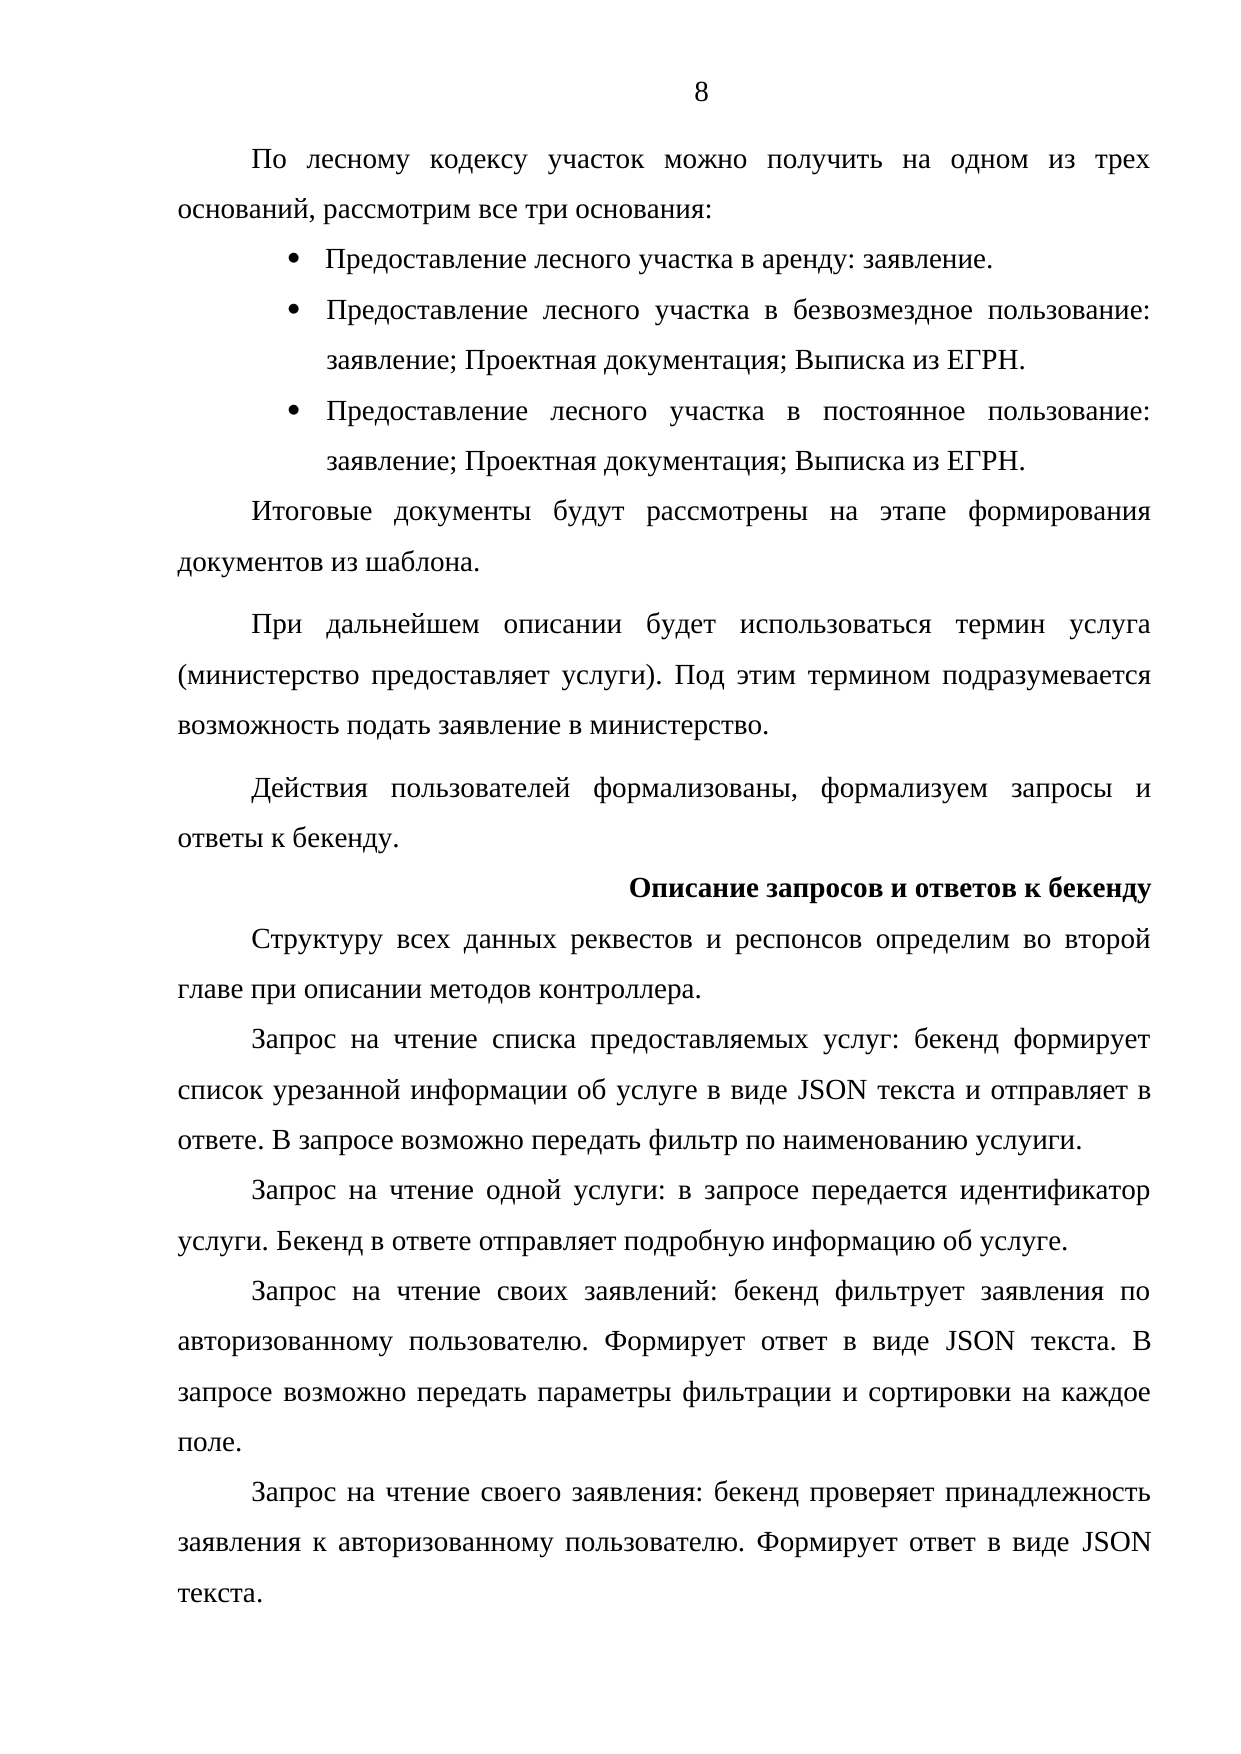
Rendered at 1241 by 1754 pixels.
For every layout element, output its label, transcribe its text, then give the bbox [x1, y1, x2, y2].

text Описание запросов и ответов к бекенду [177, 871, 1152, 904]
text Запрос на чтение одной услуги: в запросе передается идентификатор услуги. Бекенд в ответе отправляет подробную информацию об услуге. [177, 1172, 1152, 1256]
text Запрос на чтение своих заявлений: бекенд фильтрует заявления по авторизованному пользователю. Формирует ответ в виде JSON текста. В запросе возможно передать параметры фильтрации и сортировки на каждое поле. [177, 1273, 1152, 1457]
list Предоставление лесного участка в безвозмездное пользование: заявление; Проектная документация; Выписка из ЕГРН. [288, 292, 1152, 376]
text Запрос на чтение своего заявления: бекенд проверяет принадлежность заявления к авторизованному пользователю. Формирует ответ в виде JSON текста. [177, 1474, 1152, 1608]
text По лесному кодексу участок можно получить на одном из трех оснований, рассмотрим все три основания: [177, 141, 1152, 225]
text Структуру всех данных реквестов и респонсов определим во второй главе при описании методов контроллера. [177, 921, 1152, 1005]
text Действия пользователей формализованы, формализуем запросы и ответы к бекенду. [177, 770, 1152, 854]
text При дальнейшем описании будет использоваться термин услуга (министерство предоставляет услуги). Под этим термином подразумевается возможность подать заявление в министерство. [177, 606, 1152, 741]
text Итоговые документы будут рассмотрены на этапе формирования документов из шаблона. [177, 493, 1152, 577]
text Запрос на чтение списка предоставляемых услуг: бекенд формирует список урезанной информации об услуге в виде JSON текста и отправляет в ответе. В запросе возможно передать фильтр по наименованию услуиги. [177, 1021, 1152, 1156]
list Предоставление лесного участка в постоянное пользование: заявление; Проектная документация; Выписка из ЕГРН. [288, 393, 1152, 477]
list Предоставление лесного участка в аренду: заявление. [288, 241, 1152, 275]
